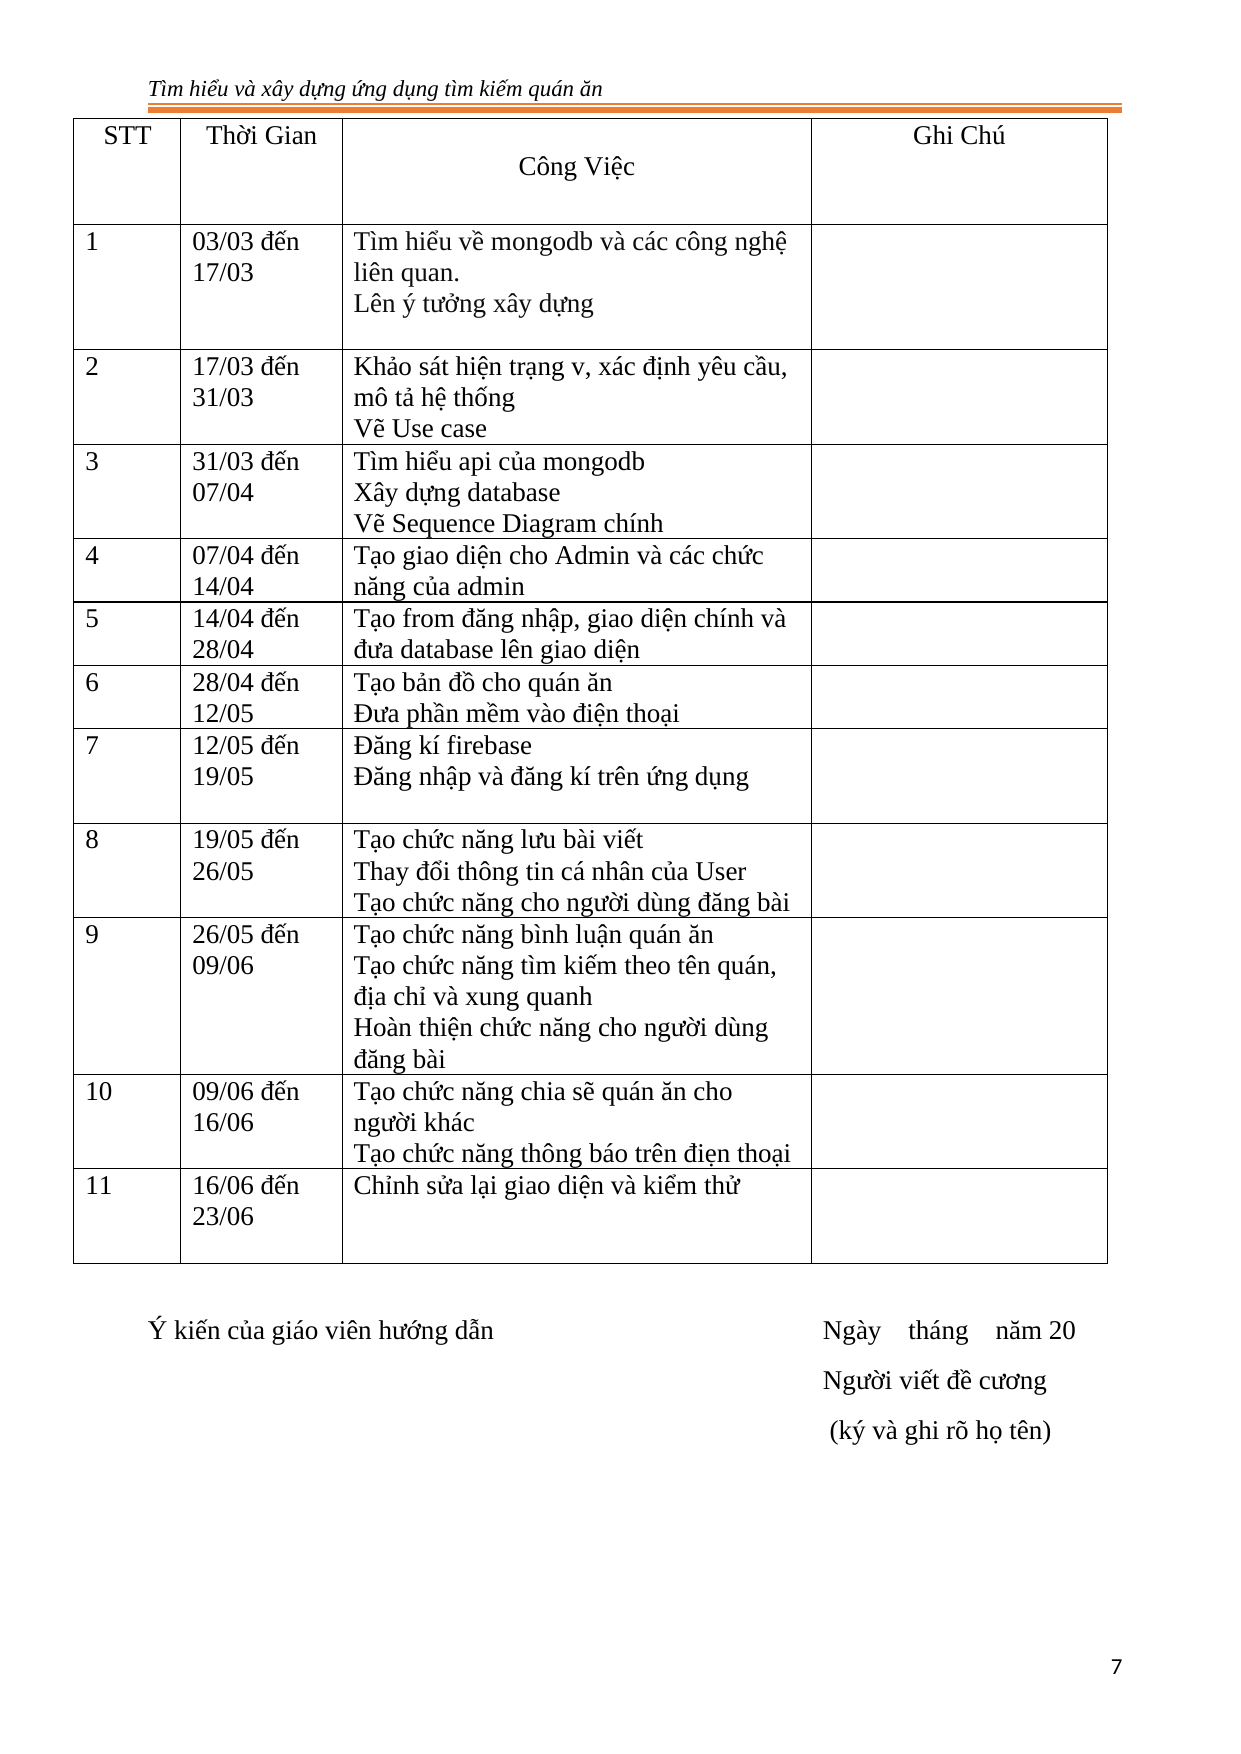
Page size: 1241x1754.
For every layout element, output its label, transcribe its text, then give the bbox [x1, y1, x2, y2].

table_header STT [74, 119, 180, 223]
table_cell Tìm hiểu về mongodb và các công nghệ liên quan. Lên ý tưởng xây dựng [343, 225, 811, 349]
table_cell 10 [74, 1075, 180, 1168]
table_cell 28/04 đến 12/05 [181, 666, 342, 728]
text Người viết đề cương [748, 1364, 1122, 1395]
table_cell 2 [74, 350, 180, 444]
table_header Công Việc [343, 119, 811, 223]
table_cell [812, 445, 1107, 538]
table_cell [812, 539, 1107, 601]
table_cell 26/05 đến 09/06 [181, 918, 342, 1074]
table_cell [812, 1169, 1107, 1263]
table_cell 6 [74, 666, 180, 728]
table_header Ghi Chú [812, 119, 1107, 223]
table_cell [812, 603, 1107, 665]
table_cell 19/05 đến 26/05 [181, 824, 342, 917]
table_cell 17/03 đến 31/03 [181, 350, 342, 444]
table_cell 9 [74, 918, 180, 1074]
table_cell 3 [74, 445, 180, 538]
table_cell 7 [74, 729, 180, 823]
table_cell 03/03 đến 17/03 [181, 225, 342, 349]
text Ý kiến của giáo viên hướng dẫn Ngày tháng năm 20 [148, 1314, 1122, 1345]
table_cell 12/05 đến 19/05 [181, 729, 342, 823]
table_cell Tạo from đăng nhập, giao diện chính và đưa database lên giao diện [343, 603, 811, 665]
table_cell 14/04 đến 28/04 [181, 603, 342, 665]
text (ký và ghi rõ họ tên) [748, 1414, 1122, 1446]
table_cell 07/04 đến 14/04 [181, 539, 342, 601]
table_cell 09/06 đến 16/06 [181, 1075, 342, 1168]
table_cell Tạo chức năng lưu bài viết Thay đổi thông tin cá nhân của User Tạo chức năng cho người dùng đăng bài [343, 824, 811, 917]
table_cell Tạo giao diện cho Admin và các chức năng của admin [343, 539, 811, 601]
table_cell [812, 225, 1107, 349]
table_cell 1 [74, 225, 180, 349]
table_cell [812, 666, 1107, 728]
table_cell 16/06 đến 23/06 [181, 1169, 342, 1263]
table_cell [812, 1075, 1107, 1168]
table_cell Tạo chức năng chia sẽ quán ăn cho người khác Tạo chức năng thông báo trên điẹn thoại [343, 1075, 811, 1168]
table_cell [812, 824, 1107, 917]
table_cell Tạo chức năng bình luận quán ăn Tạo chức năng tìm kiếm theo tên quán, địa chỉ và xung quanh Hoàn thiện chức năng cho người dùng đăng bài [343, 918, 811, 1074]
table_cell [812, 918, 1107, 1074]
table_cell [812, 729, 1107, 823]
table_cell 31/03 đến 07/04 [181, 445, 342, 538]
table_cell Chỉnh sửa lại giao diện và kiểm thử [343, 1169, 811, 1263]
table_cell 8 [74, 824, 180, 917]
table_cell 11 [74, 1169, 180, 1263]
table_cell 4 [74, 539, 180, 601]
table_cell Tạo bản đồ cho quán ăn Đưa phần mềm vào điện thoại [343, 666, 811, 728]
table_cell 5 [74, 603, 180, 665]
table_cell Đăng kí firebase Đăng nhập và đăng kí trên ứng dụng [343, 729, 811, 823]
table_cell Khảo sát hiện trạng v, xác định yêu cầu, mô tả hệ thống Vẽ Use case [343, 350, 811, 444]
table_cell [812, 350, 1107, 444]
table_cell Tìm hiểu api của mongodb Xây dựng database Vẽ Sequence Diagram chính [343, 445, 811, 538]
table_header Thời Gian [181, 119, 342, 223]
